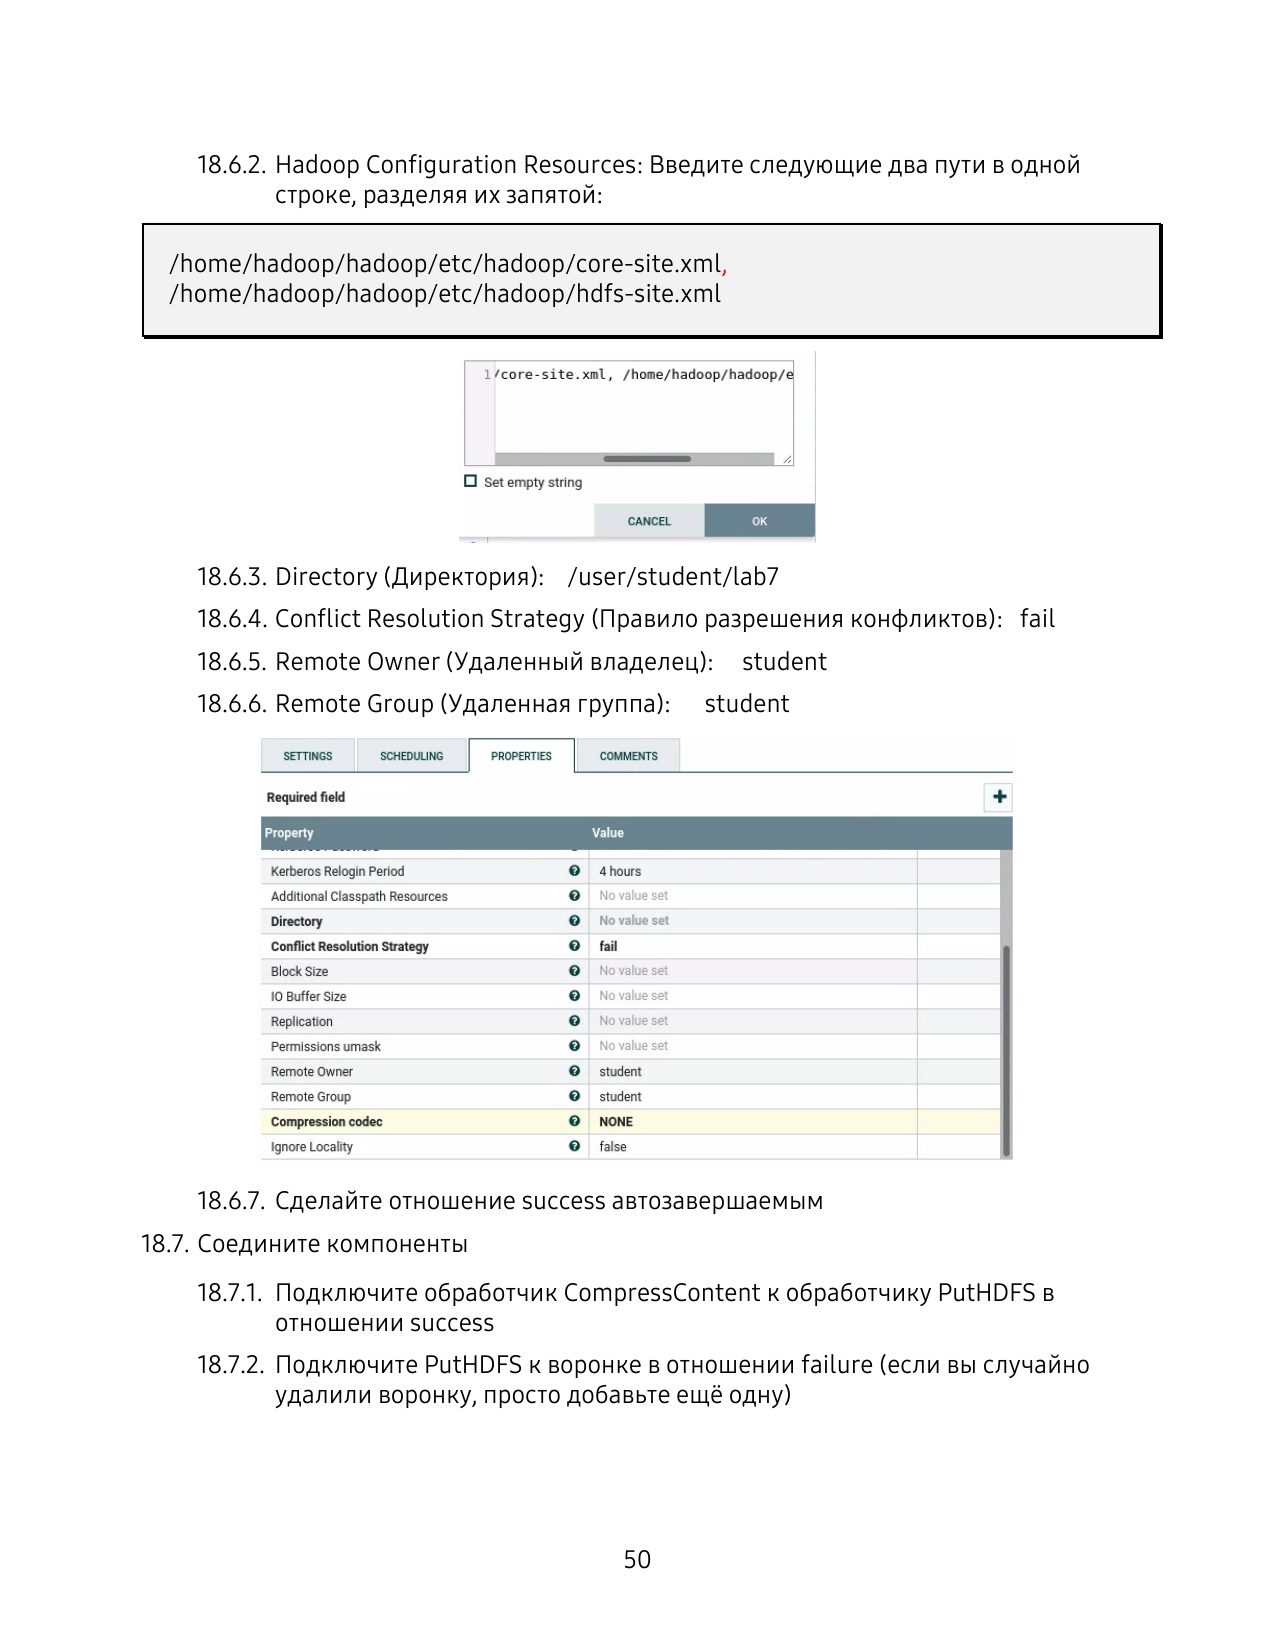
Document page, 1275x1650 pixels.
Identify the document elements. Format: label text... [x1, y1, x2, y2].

list Remote Group (Удаленная группа): student [197, 689, 1162, 719]
picture [459, 351, 816, 543]
list Hadoop Configuration Resources: Введите следующие два пути в одной строке, разделяя их запятой: [197, 150, 1162, 210]
list Conflict Resolution Strategy (Правило разрешения конфликтов): fail [197, 604, 1162, 634]
list Сделайте отношение success автозавершаемым [197, 1186, 1162, 1216]
list Remote Owner (Удаленный владелец): student [197, 647, 1162, 677]
list Подключите обработчик CompressContent к обработчику PutHDFS в отношении success [197, 1278, 1162, 1338]
picture [257, 732, 1018, 1168]
list Directory (Директория): /user/student/lab7 [197, 562, 1162, 592]
list Подключите PutHDFS к воронке в отношении failure (если вы случайно удалили воронку, просто добавьте ещё одну) [197, 1351, 1162, 1411]
text /home/hadoop/hadoop/etc/hadoop/core-site.xml, /home/hadoop/hadoop/etc/hadoop/hdfs-site.xml [144, 225, 1159, 335]
list Соедините компоненты [141, 1229, 1162, 1259]
